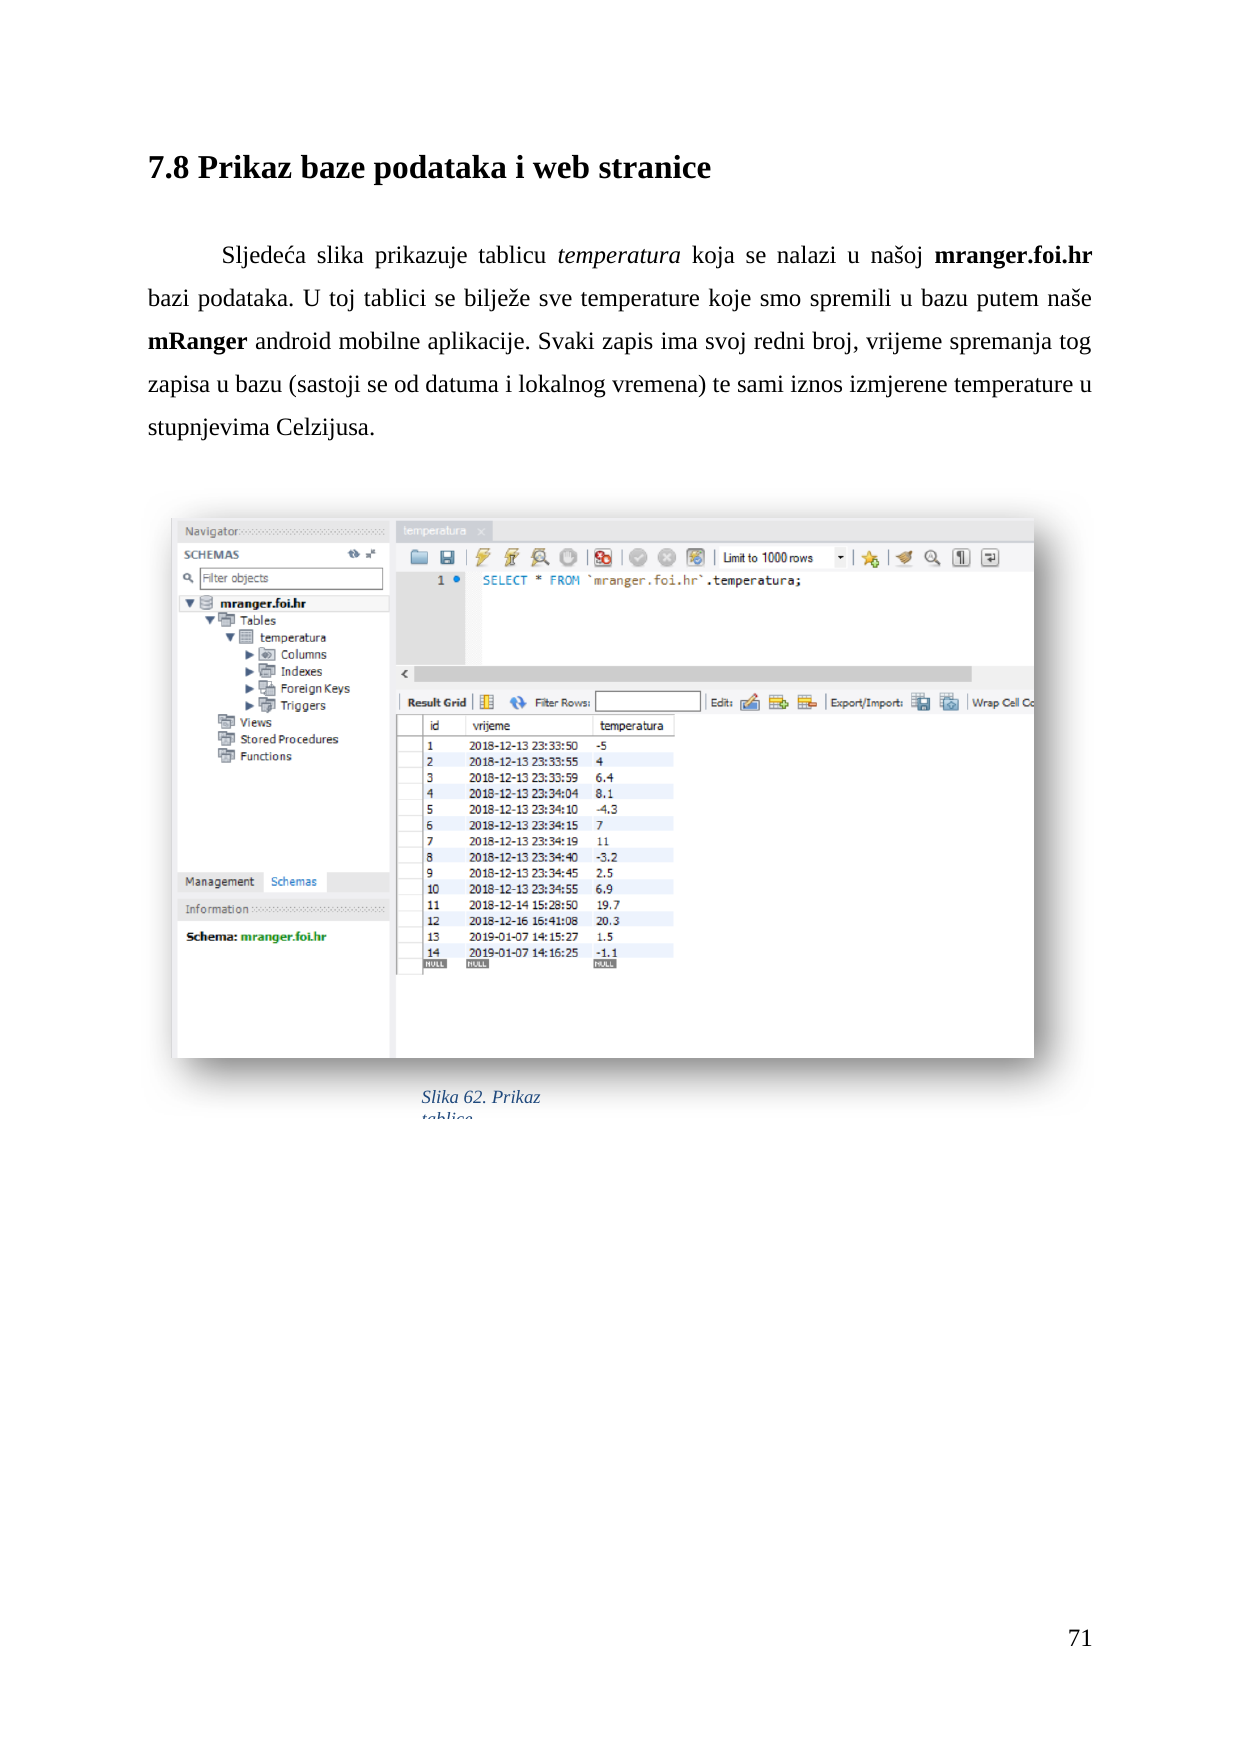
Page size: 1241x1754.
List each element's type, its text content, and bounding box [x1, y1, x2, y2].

text Sljedeća slika prikazuje tablicu temperatura koja se nalazi u našoj mranger.foi.hr bazi podataka. U toj tablici se bilježe sve temperature koje smo spremili u bazu putem naše mRanger android mobilne aplikacije. Svaki zapis ima svoj redni broj, vrijeme spremanja tog zapisa u bazu (sastoji se od datuma i lokalnog vremena) te sami iznos izmjerene temperature u stupnjevima Celzijusa. [148, 240, 1093, 441]
subtitle 7.8 Prikaz baze podataka i web stranice [148, 148, 1093, 186]
picture [171, 518, 1034, 1058]
